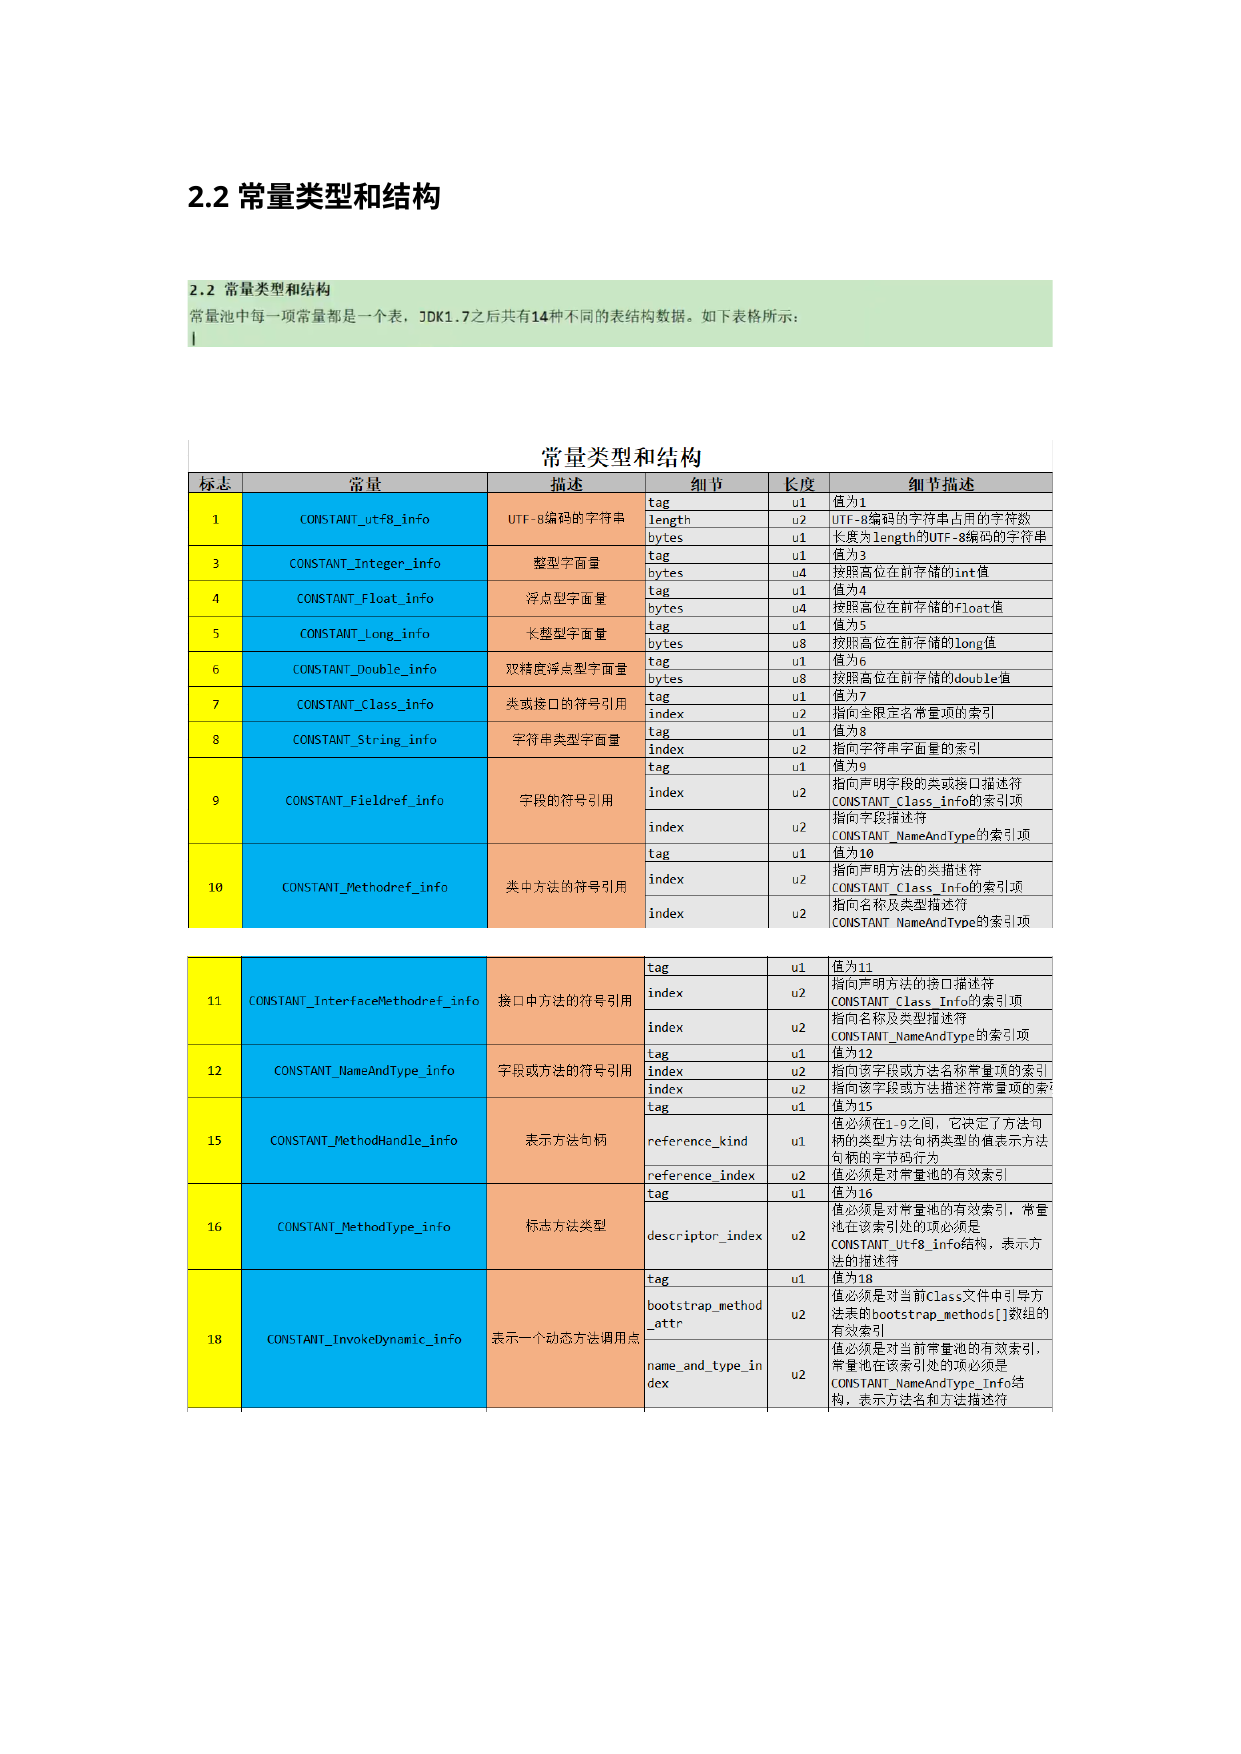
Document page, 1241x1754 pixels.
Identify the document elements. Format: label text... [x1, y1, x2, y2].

picture [187, 956, 1053, 1412]
text 2.2 常量类型和结构 [187, 162, 1053, 227]
picture [187, 440, 1053, 928]
picture [187, 280, 1053, 347]
